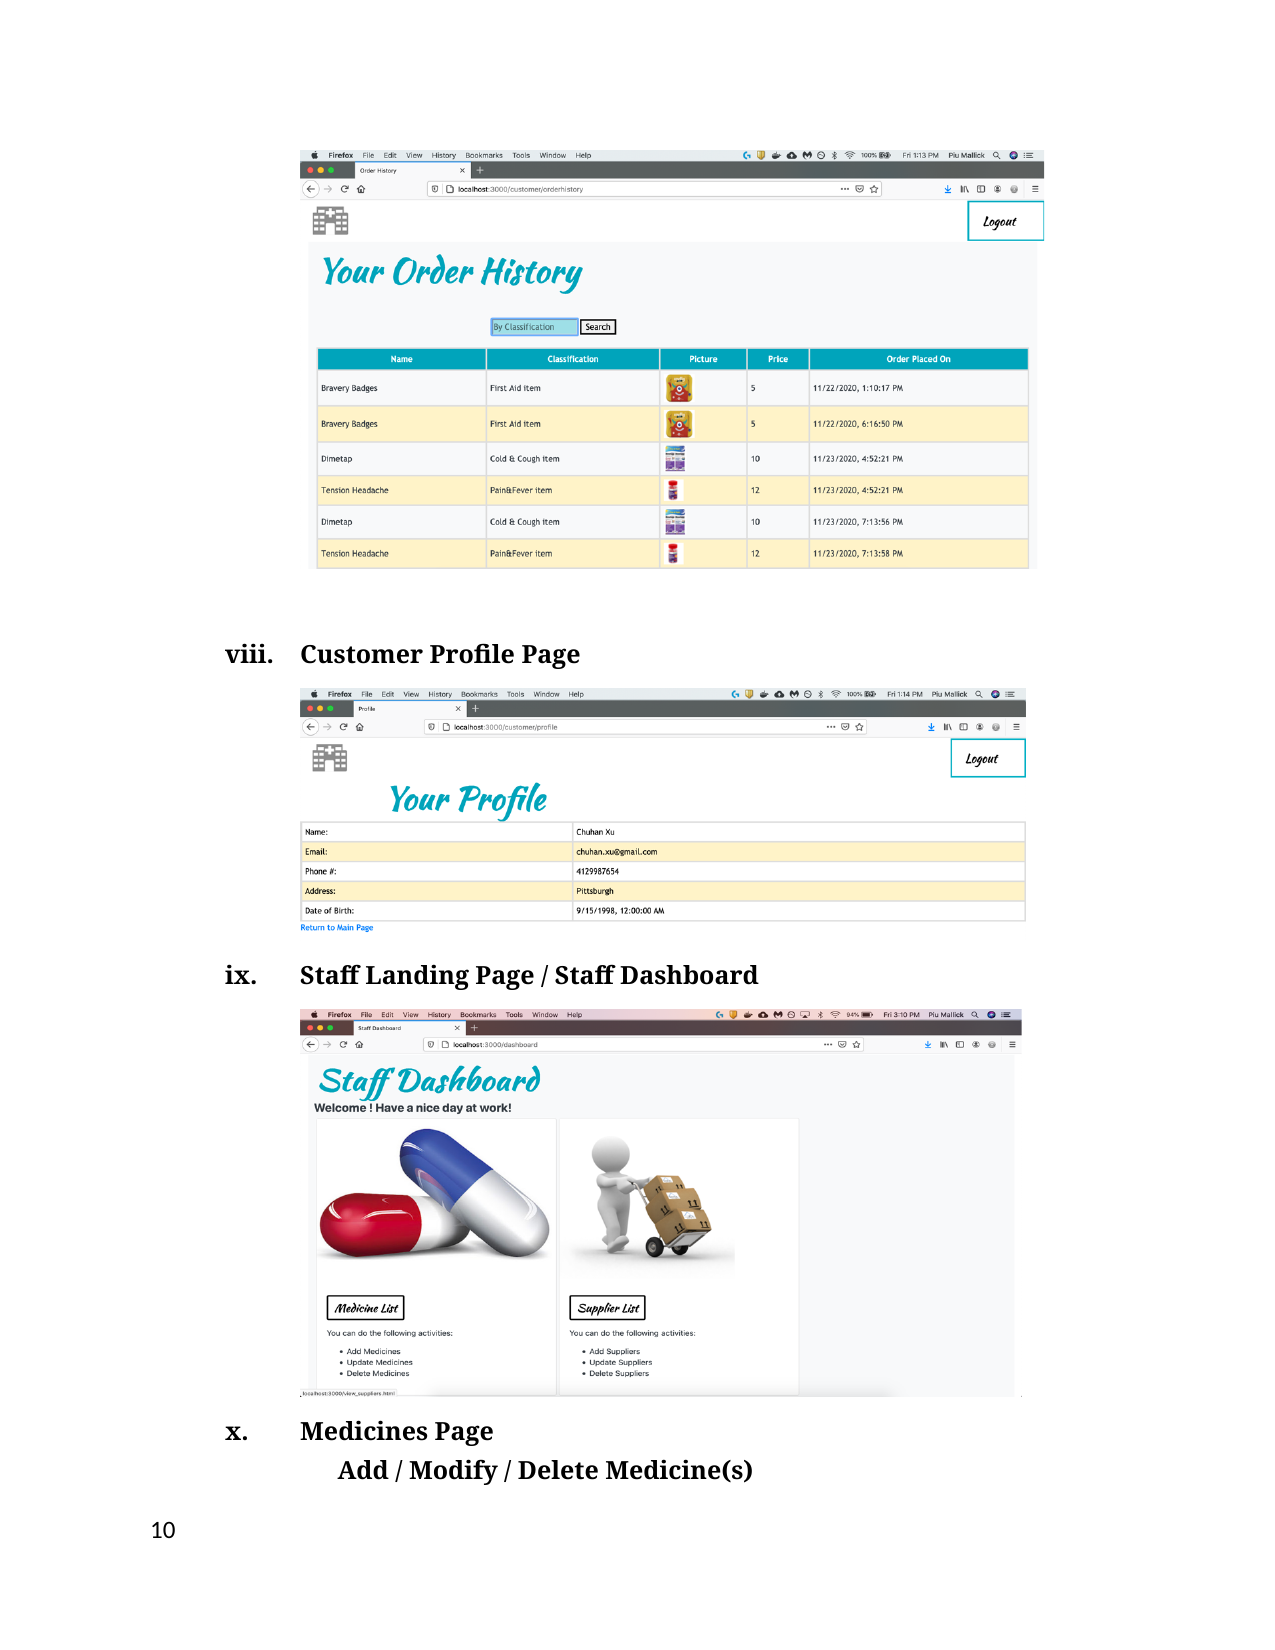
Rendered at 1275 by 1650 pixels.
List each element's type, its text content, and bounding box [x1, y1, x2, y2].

picture [300, 1009, 1022, 1397]
list Staff Landing Page / Staff Dashboard [225, 957, 1125, 992]
list Customer Profile Page [225, 637, 1125, 671]
list Add / Modify / Delete Medicine(s) [337, 1453, 1125, 1487]
list Medicines Page [225, 1413, 1125, 1447]
picture [300, 150, 1045, 569]
picture [300, 688, 1026, 941]
